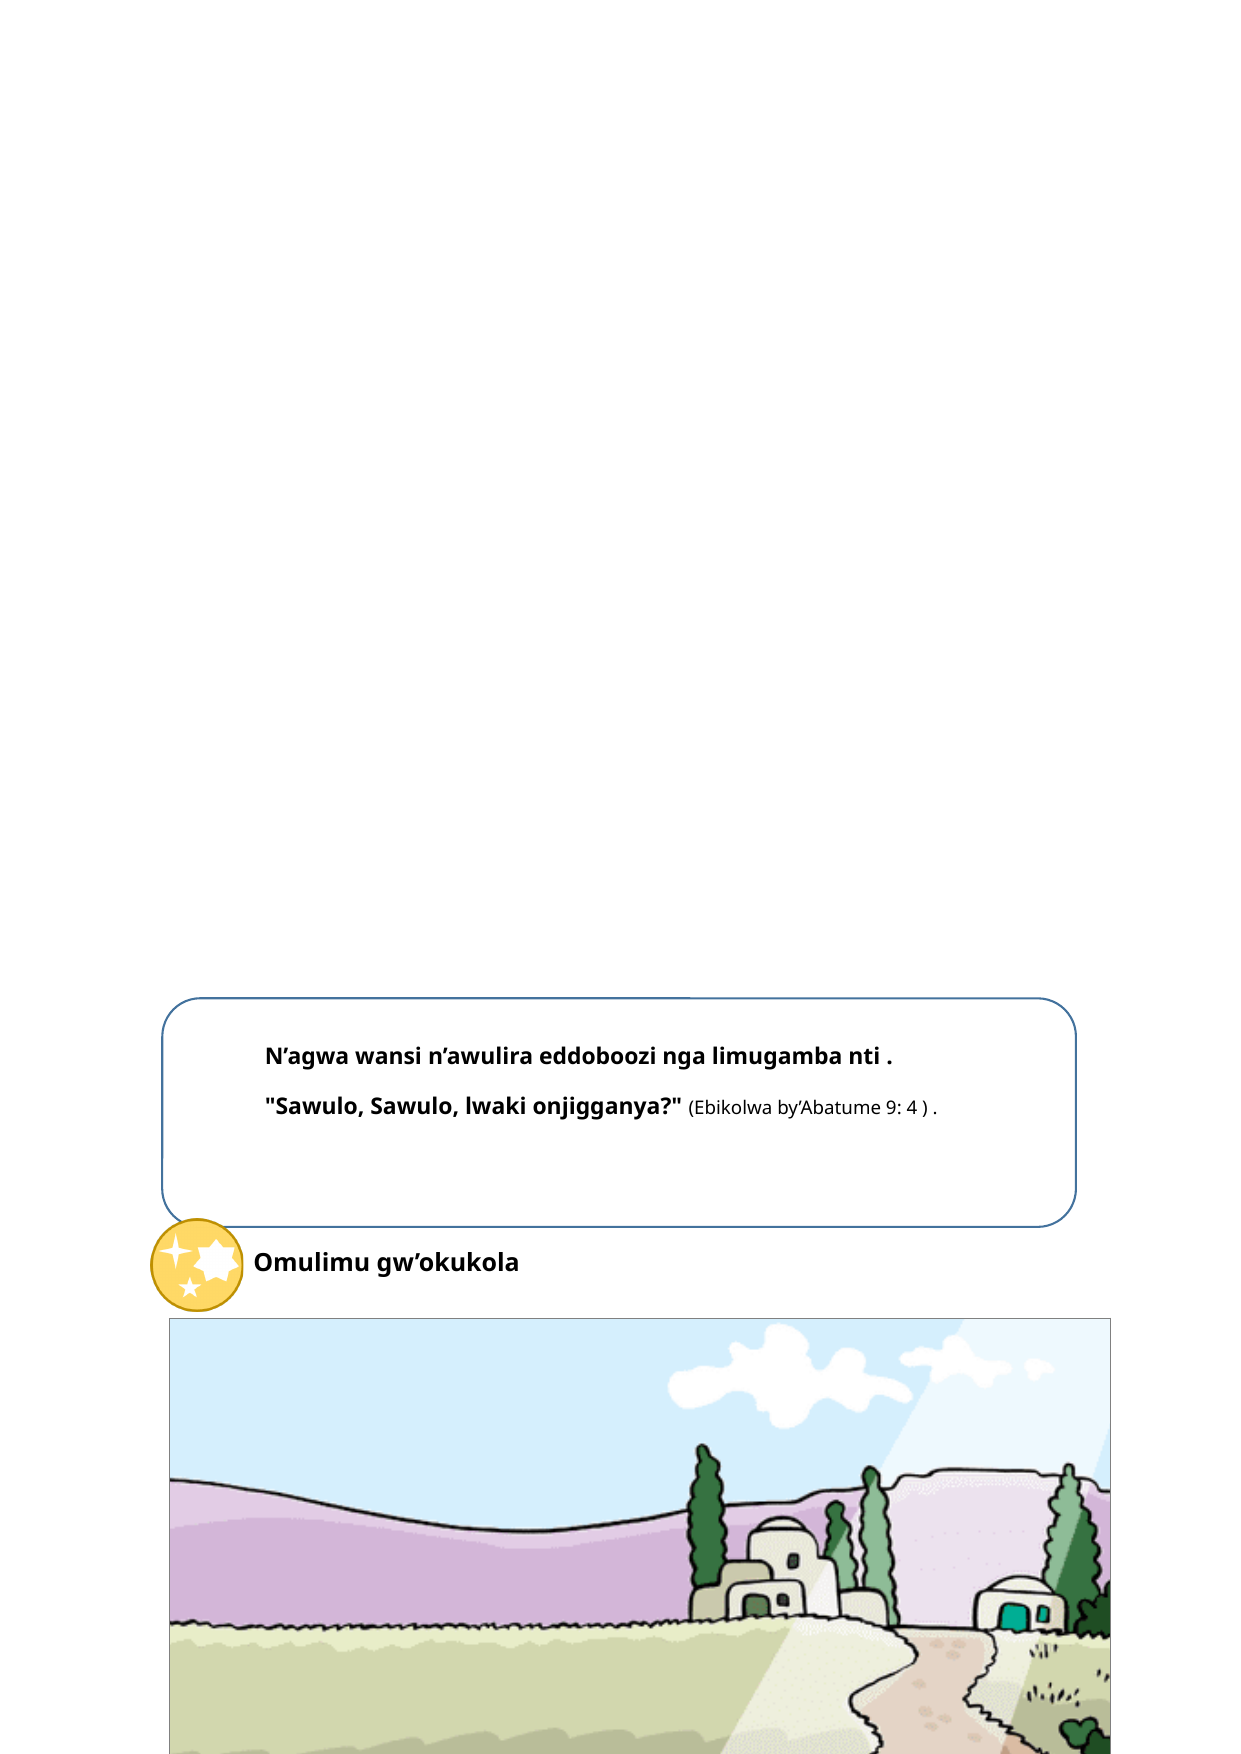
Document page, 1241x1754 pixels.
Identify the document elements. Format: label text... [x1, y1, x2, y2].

text N’agwa wansi n’awulira eddoboozi nga limugamba nti . [150, 1040, 1090, 1071]
picture [170, 1319, 1110, 1754]
picture [150, 1218, 244, 1312]
text Omulimu gw’okukola [244, 1244, 1090, 1278]
text "Sawulo, Sawulo, lwaki onjigganya?" (Ebikolwa by’Abatume 9: 4 ) . [150, 1090, 1090, 1121]
